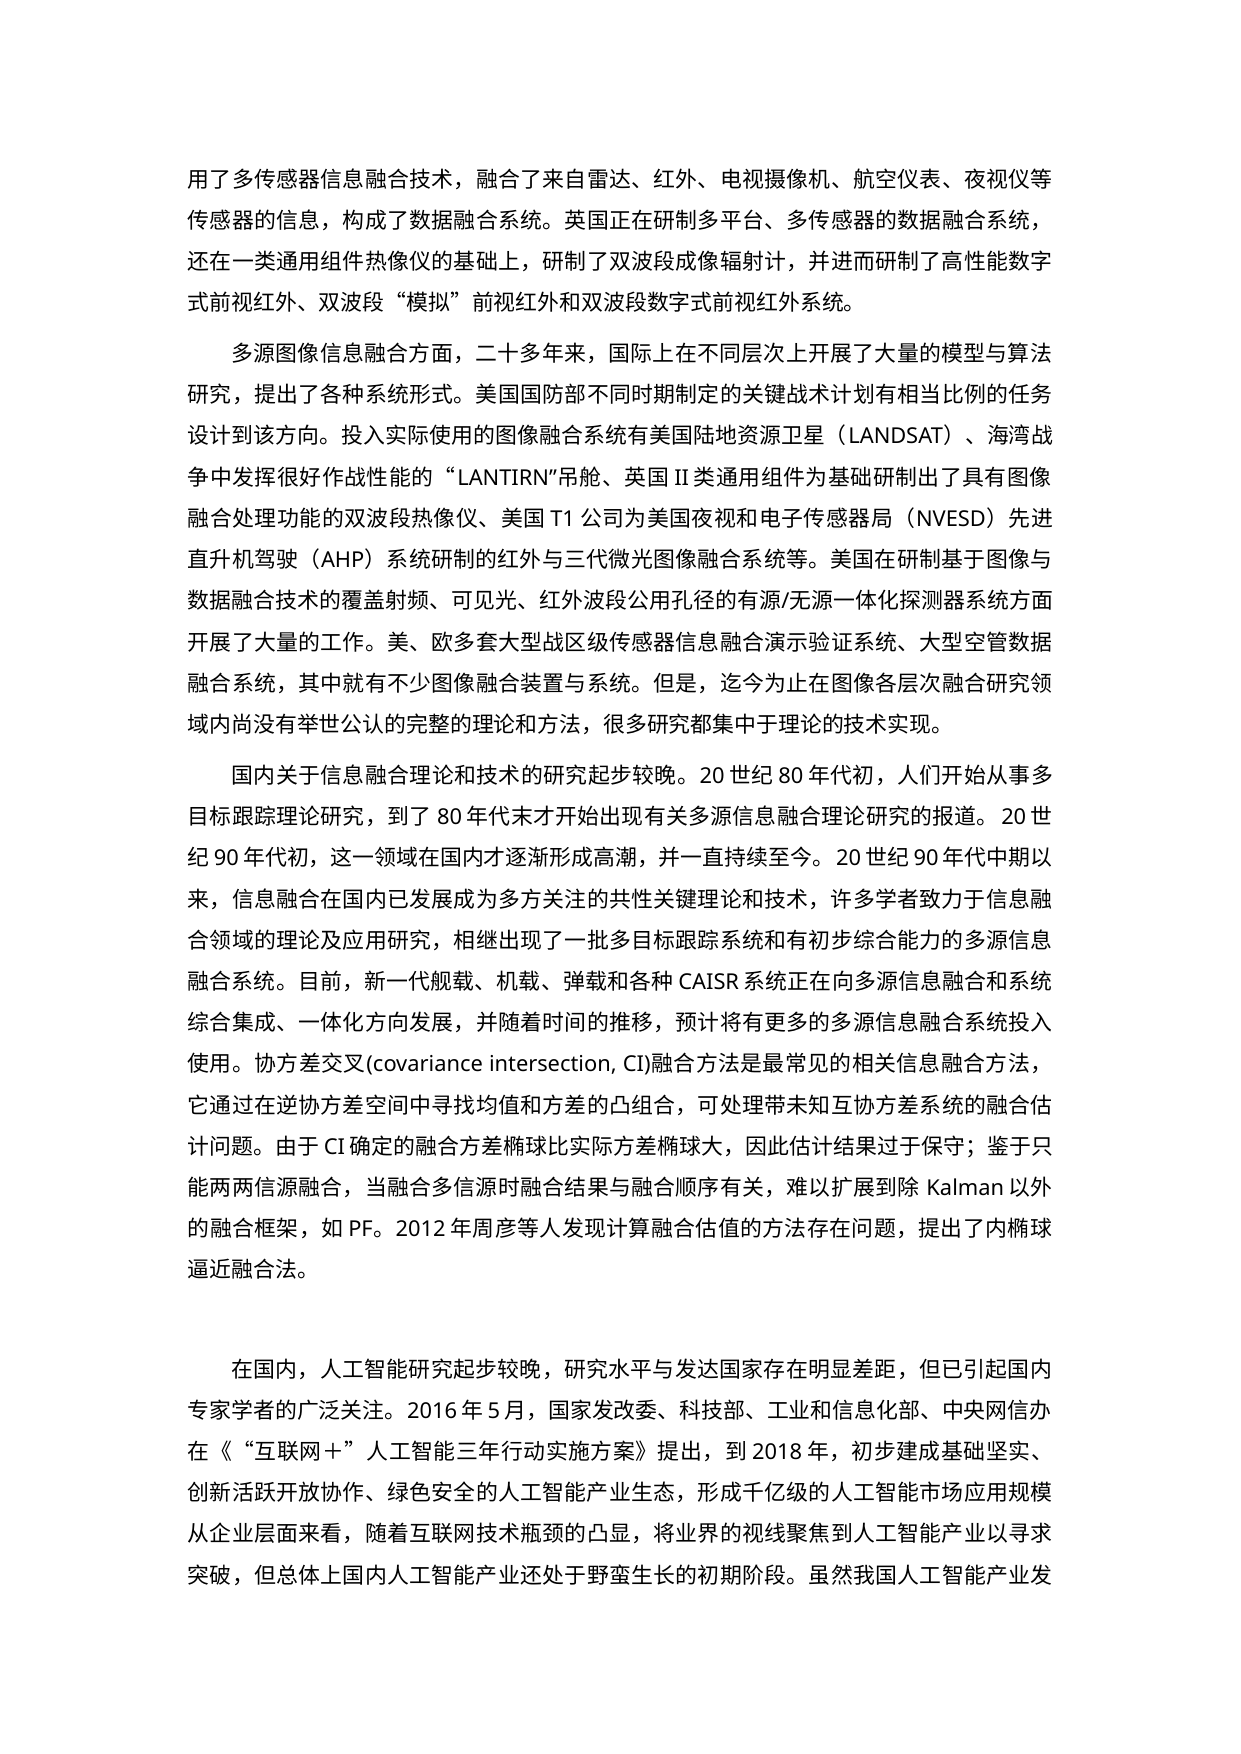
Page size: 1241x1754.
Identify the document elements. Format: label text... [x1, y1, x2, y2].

text 多源图像信息融合方面，二十多年来，国际上在不同层次上开展了大量的模型与算法研究，提出了各种系统形式。美国国防部不同时期制定的关键战术计划有相当比例的任务设计到该方向。投入实际使用的图像融合系统有美国陆地资源卫星（LANDSAT）、海湾战争中发挥很好作战性能的“LANTIRN”吊舱、英国II类通用组件为基础研制出了具有图像融合处理功能的双波段热像仪、美国T1公司为美国夜视和电子传感器局（NVESD）先进直升机驾驶（AHP）系统研制的红外与三代微光图像融合系统等。美国在研制基于图像与数据融合技术的覆盖射频、可见光、红外波段公用孔径的有源/无源一体化探测器系统方面开展了大量的工作。美、欧多套大型战区级传感器信息融合演示验证系统、大型空管数据融合系统，其中就有不少图像融合装置与系统。但是，迄今为止在图像各层次融合研究领域内尚没有举世公认的完整的理论和方法，很多研究都集中于理论的技术实现。 [187, 336, 1053, 739]
text 国内关于信息融合理论和技术的研究起步较晚。20世纪80年代初，人们开始从事多目标跟踪理论研究，到了80年代末才开始出现有关多源信息融合理论研究的报道。20世纪90年代初，这一领域在国内才逐渐形成高潮，并一直持续至今。20世纪90年代中期以来，信息融合在国内已发展成为多方关注的共性关键理论和技术，许多学者致力于信息融合领域的理论及应用研究，相继出现了一批多目标跟踪系统和有初步综合能力的多源信息融合系统。目前，新一代舰载、机载、弹载和各种CAISR系统正在向多源信息融合和系统综合集成、一体化方向发展，并随着时间的推移，预计将有更多的多源信息融合系统投入使用。协方差交叉(covariance intersection, CI)融合方法是最常见的相关信息融合方法，它通过在逆协方差空间中寻找均值和方差的凸组合，可处理带未知互协方差系统的融合估计问题。由于CI确定的融合方差椭球比实际方差椭球大，因此估计结果过于保守；鉴于只能两两信源融合，当融合多信源时融合结果与融合顺序有关，难以扩展到除Kalman以外的融合框架，如PF。2012年周彦等人发现计算融合估值的方法存在问题，提出了内椭球逼近融合法。 [187, 758, 1053, 1284]
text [187, 1352, 1053, 1589]
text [187, 162, 1053, 317]
